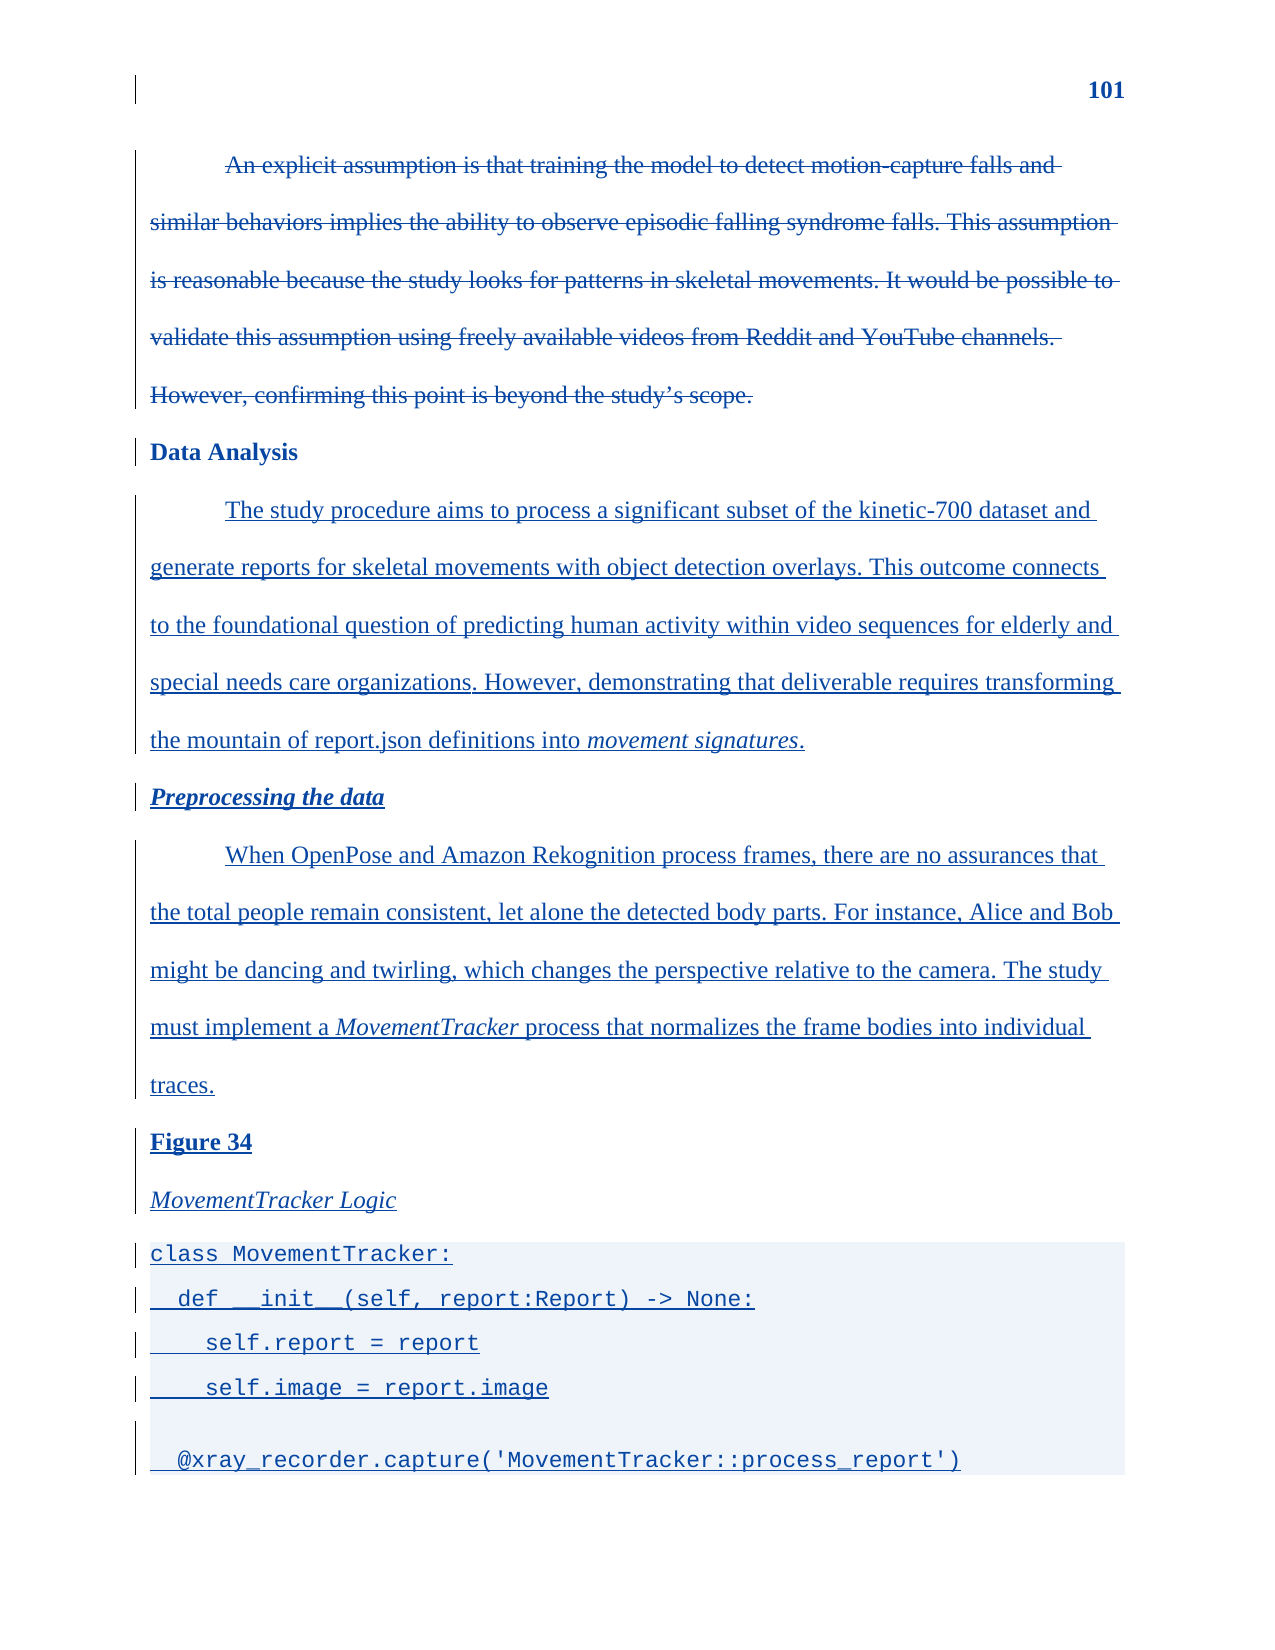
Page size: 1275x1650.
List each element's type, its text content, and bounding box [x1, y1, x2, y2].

subtitle Data Analysis [150, 437, 1125, 466]
